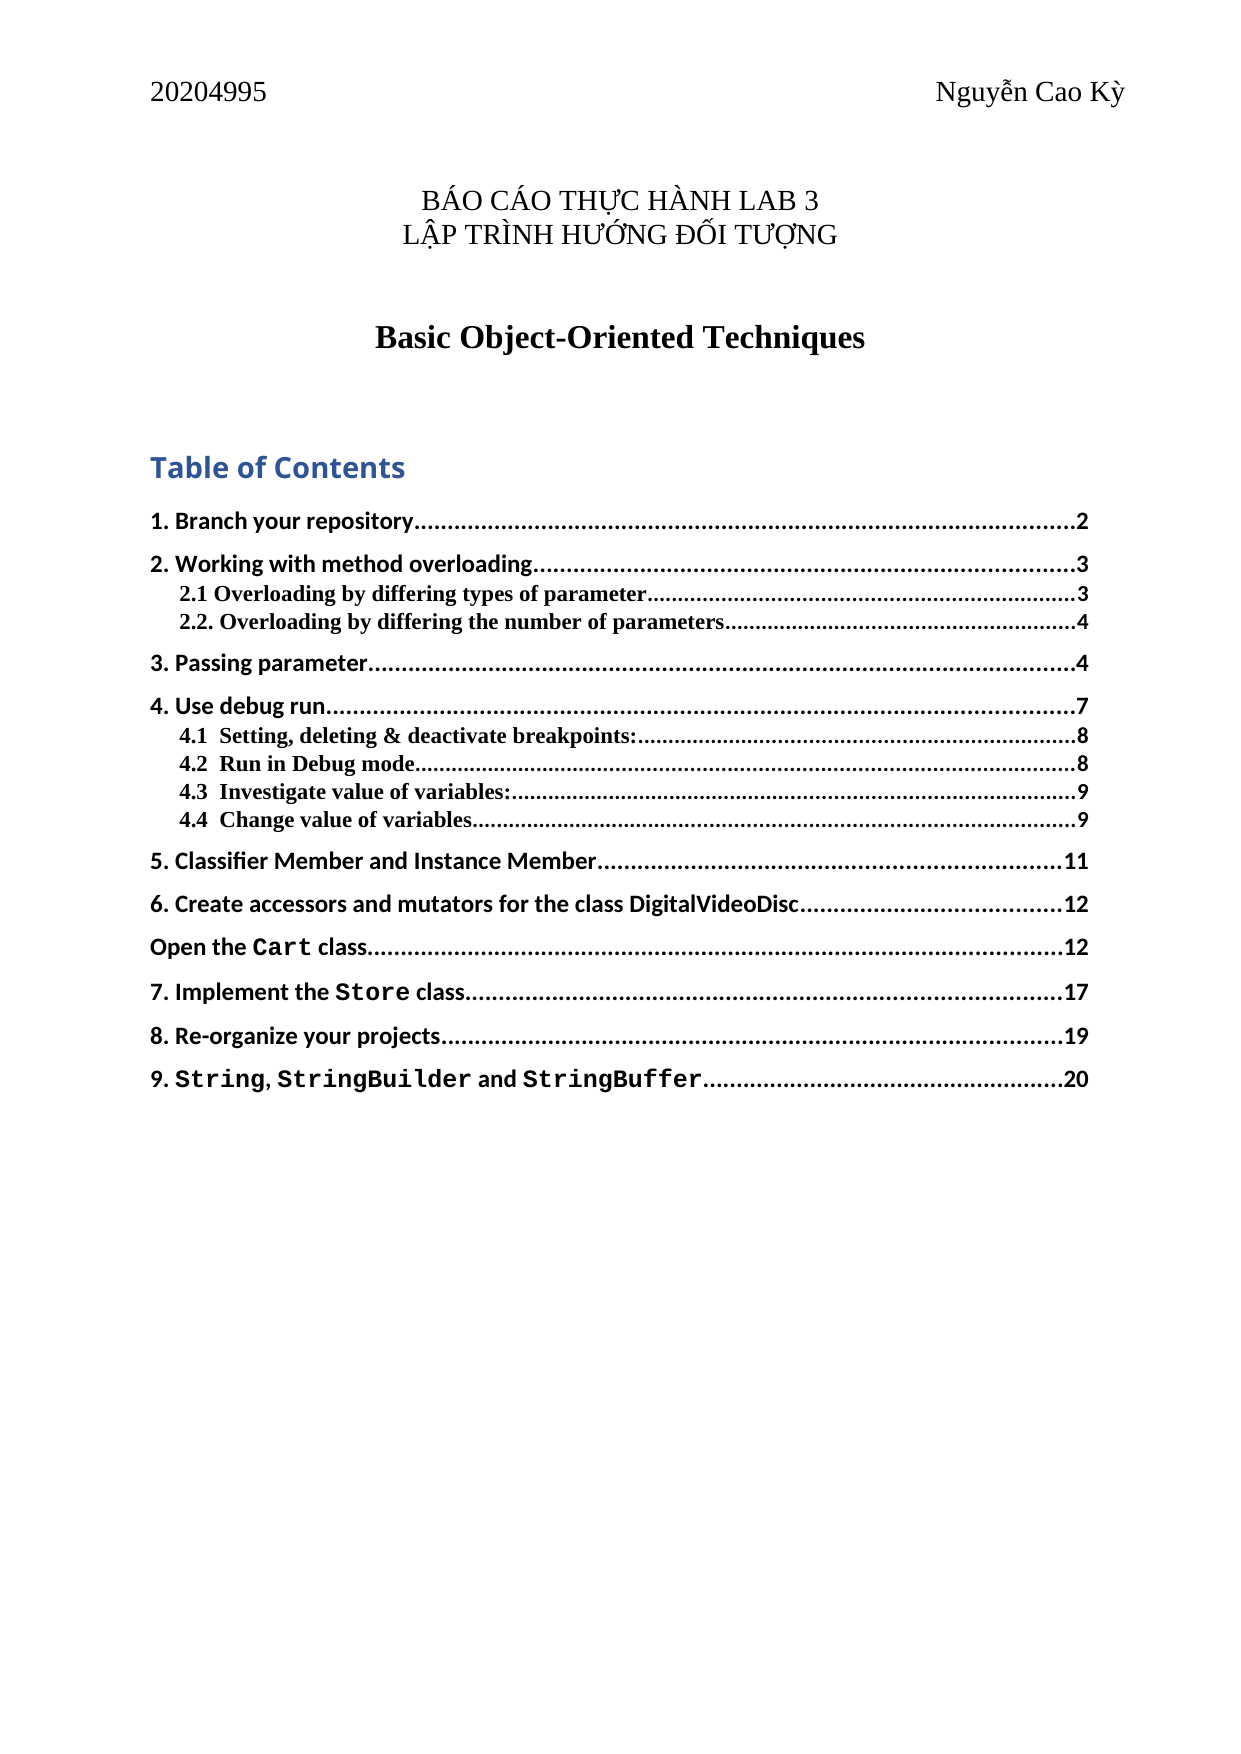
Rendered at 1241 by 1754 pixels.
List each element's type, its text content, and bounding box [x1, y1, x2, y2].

text BÁO CÁO THỰC HÀNH LAB 3 [150, 183, 1090, 217]
text Basic Object-Oriented Techniques [150, 318, 1090, 356]
text LẬP TRÌNH HƯỚNG ĐỐI TƯỢNG [150, 217, 1090, 251]
